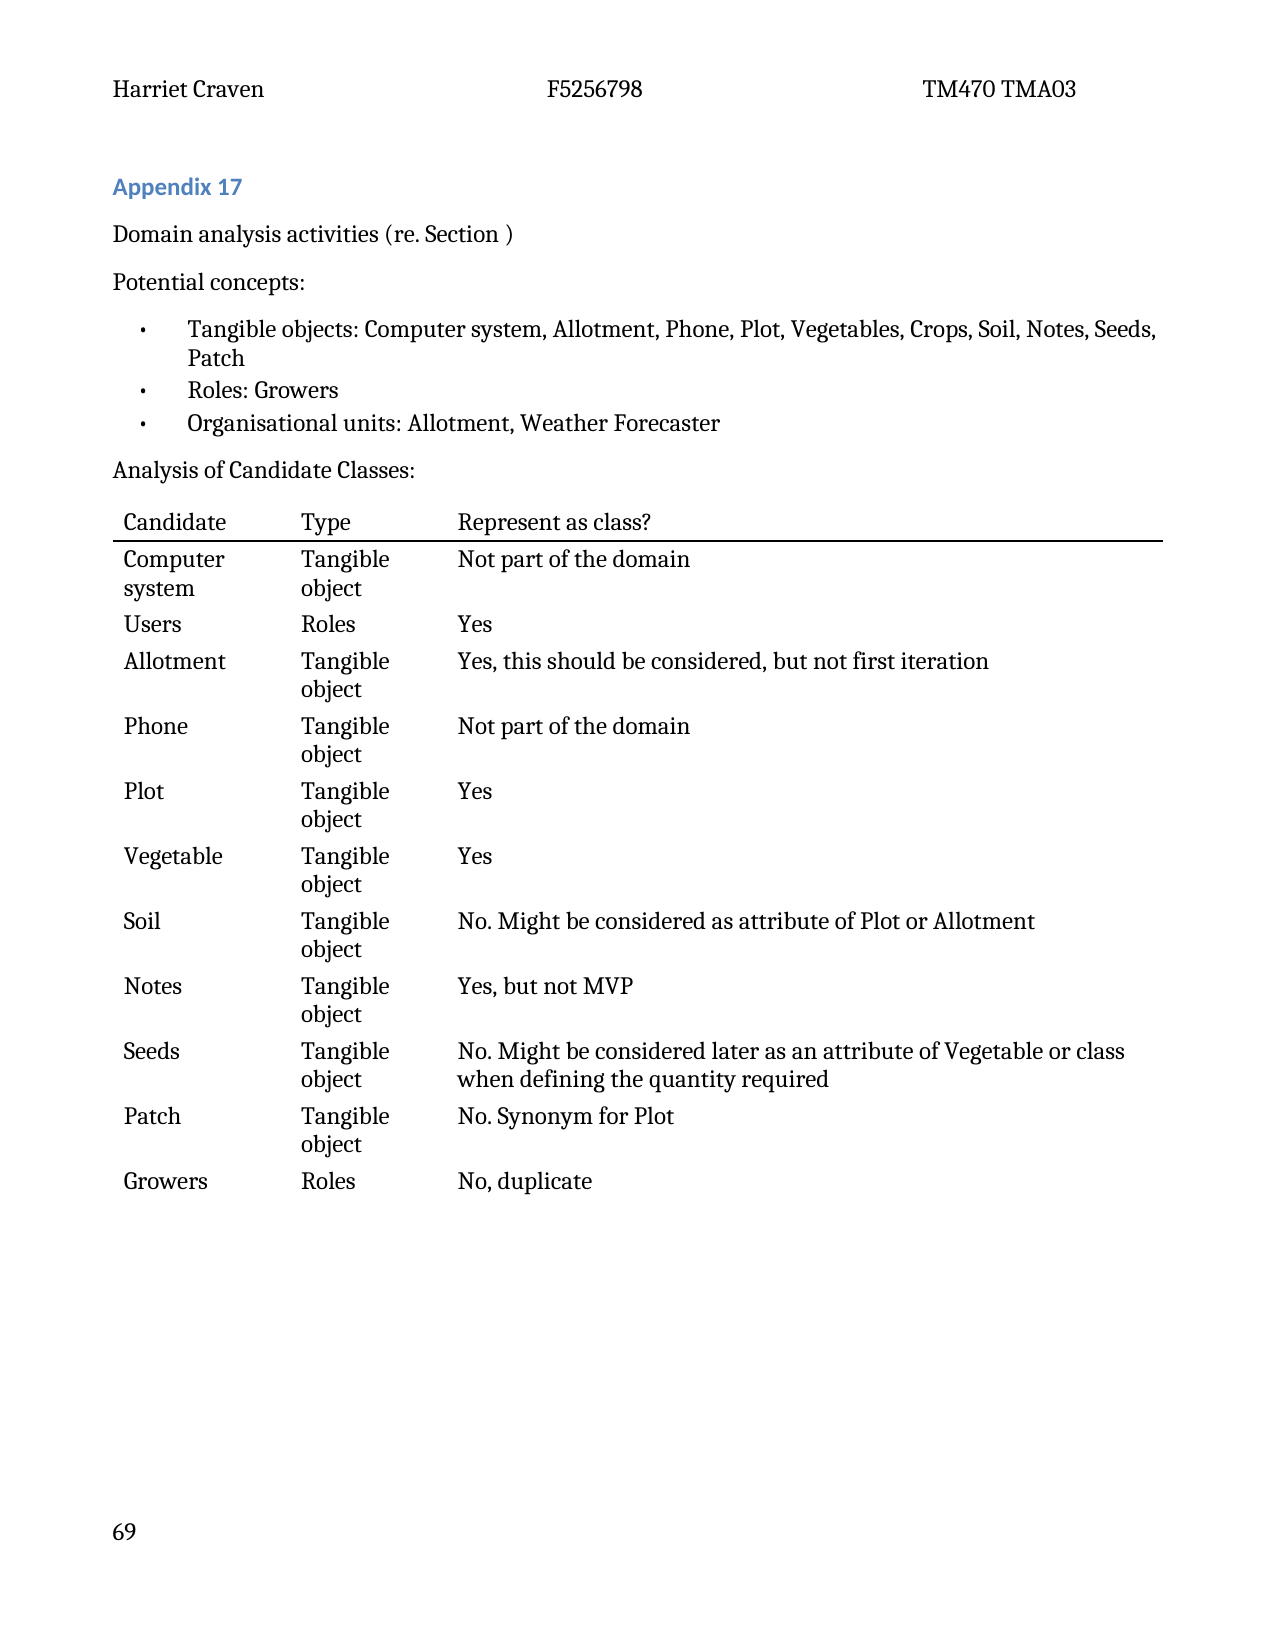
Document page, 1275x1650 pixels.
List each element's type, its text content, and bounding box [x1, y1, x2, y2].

table_cell Users [113, 607, 289, 643]
table_cell No, duplicate [446, 1163, 1162, 1199]
table_cell Not part of the domain [446, 708, 1162, 773]
table_cell Patch [113, 1098, 289, 1163]
table_cell Tangible object [290, 1033, 446, 1098]
table_cell Tangible object [290, 838, 446, 903]
table_cell Tangible object [290, 968, 446, 1033]
table_cell No. Might be considered later as an attribute of Vegetable or class when defining the quantity required [446, 1033, 1162, 1098]
table_cell Tangible object [290, 708, 446, 773]
table_header Represent as class? [446, 504, 1162, 540]
table_cell Yes, this should be considered, but not first iteration [446, 643, 1162, 708]
table_cell Tangible object [290, 773, 446, 838]
table_cell Yes, but not MVP [446, 968, 1162, 1033]
table_cell Soil [113, 903, 289, 968]
subtitle Appendix 17 [112, 171, 1162, 201]
table_cell Notes [113, 968, 289, 1033]
table_cell Allotment [113, 643, 289, 708]
text Domain analysis activities (re. Section ) [112, 220, 1162, 249]
table_header Type [290, 504, 446, 540]
table_cell Tangible object [290, 1098, 446, 1163]
table_cell No. Synonym for Plot [446, 1098, 1162, 1163]
text Analysis of Candidate Classes: [112, 456, 1162, 485]
table_cell Yes [446, 773, 1162, 838]
table_cell Tangible object [290, 542, 446, 607]
list Tangible objects: Computer system, Allotment, Phone, Plot, Vegetables, Crops, Soil, Notes, Seeds, Patch [137, 315, 1162, 373]
text Potential concepts: [112, 268, 1162, 296]
table_cell Growers [113, 1163, 289, 1199]
table_cell Computer system [113, 542, 289, 607]
table_header Candidate [113, 504, 289, 540]
table_cell Plot [113, 773, 289, 838]
table_cell Vegetable [113, 838, 289, 903]
table_cell Roles [290, 607, 446, 643]
table_cell Tangible object [290, 903, 446, 968]
table_cell Phone [113, 708, 289, 773]
table_cell Yes [446, 607, 1162, 643]
table_cell Tangible object [290, 643, 446, 708]
table_cell Yes [446, 838, 1162, 903]
list Organisational units: Allotment, Weather Forecaster [137, 409, 1162, 438]
table_cell Roles [290, 1163, 446, 1199]
table_cell Not part of the domain [446, 542, 1162, 607]
table_cell Seeds [113, 1033, 289, 1098]
list Roles: Growers [137, 376, 1162, 405]
table_cell No. Might be considered as attribute of Plot or Allotment [446, 903, 1162, 968]
